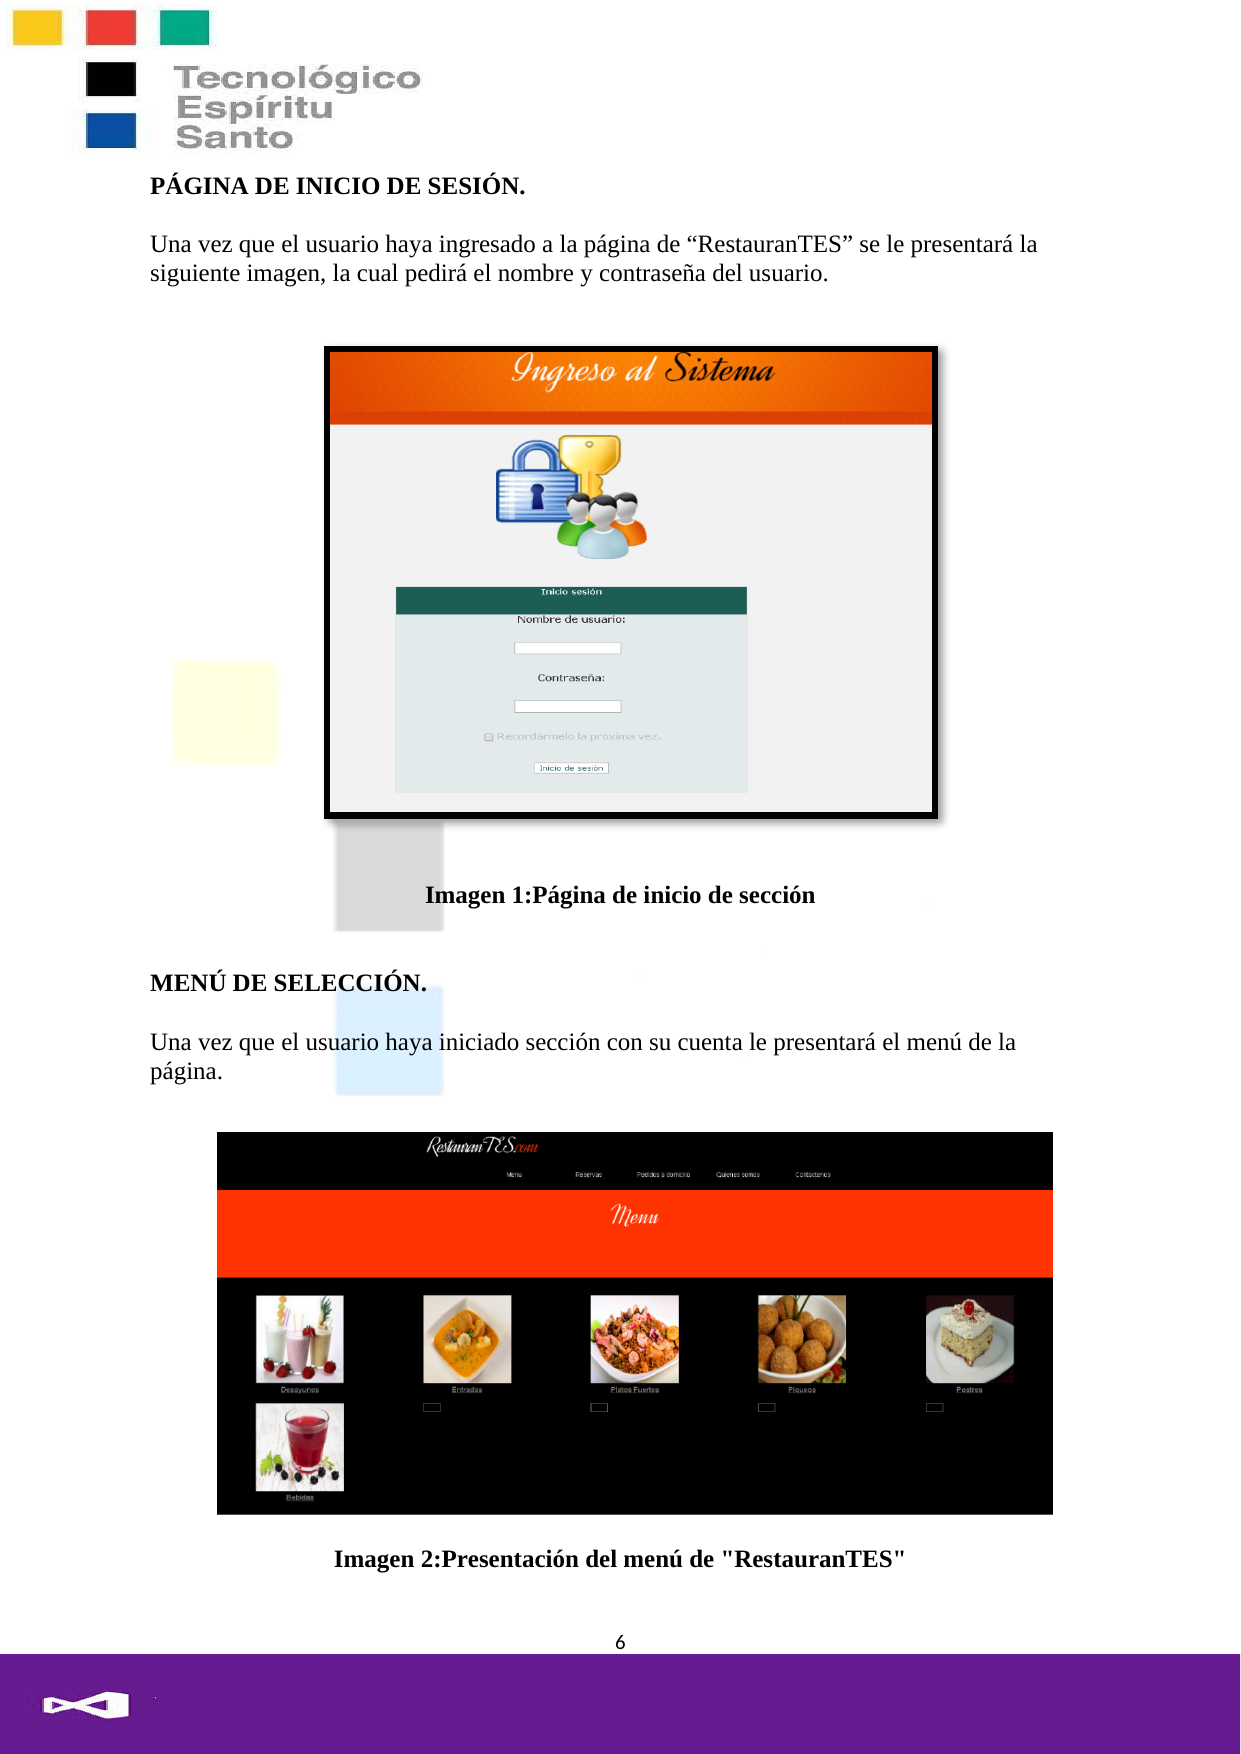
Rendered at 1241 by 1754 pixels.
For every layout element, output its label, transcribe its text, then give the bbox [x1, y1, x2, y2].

subtitle Menú de selección. [150, 968, 1090, 997]
subtitle Imagen 2:Presentación del menú de "RestauranTES" [150, 1544, 1090, 1573]
subtitle Imagen 1:Página de inicio de sección [150, 881, 1090, 909]
picture [0, 1654, 1241, 1754]
picture [330, 352, 932, 812]
picture [217, 1132, 1053, 1515]
picture [4, 5, 425, 153]
subtitle Página de inicio de sesión. [150, 171, 1090, 199]
text Una vez que el usuario haya ingresado a la página de “RestauranTES” se le presentará la siguiente imagen, la cual pedirá el nombre y contraseña del usuario. [150, 229, 1090, 287]
text Una vez que el usuario haya iniciado sección con su cuenta le presentará el menú de la página. [150, 1027, 1090, 1084]
